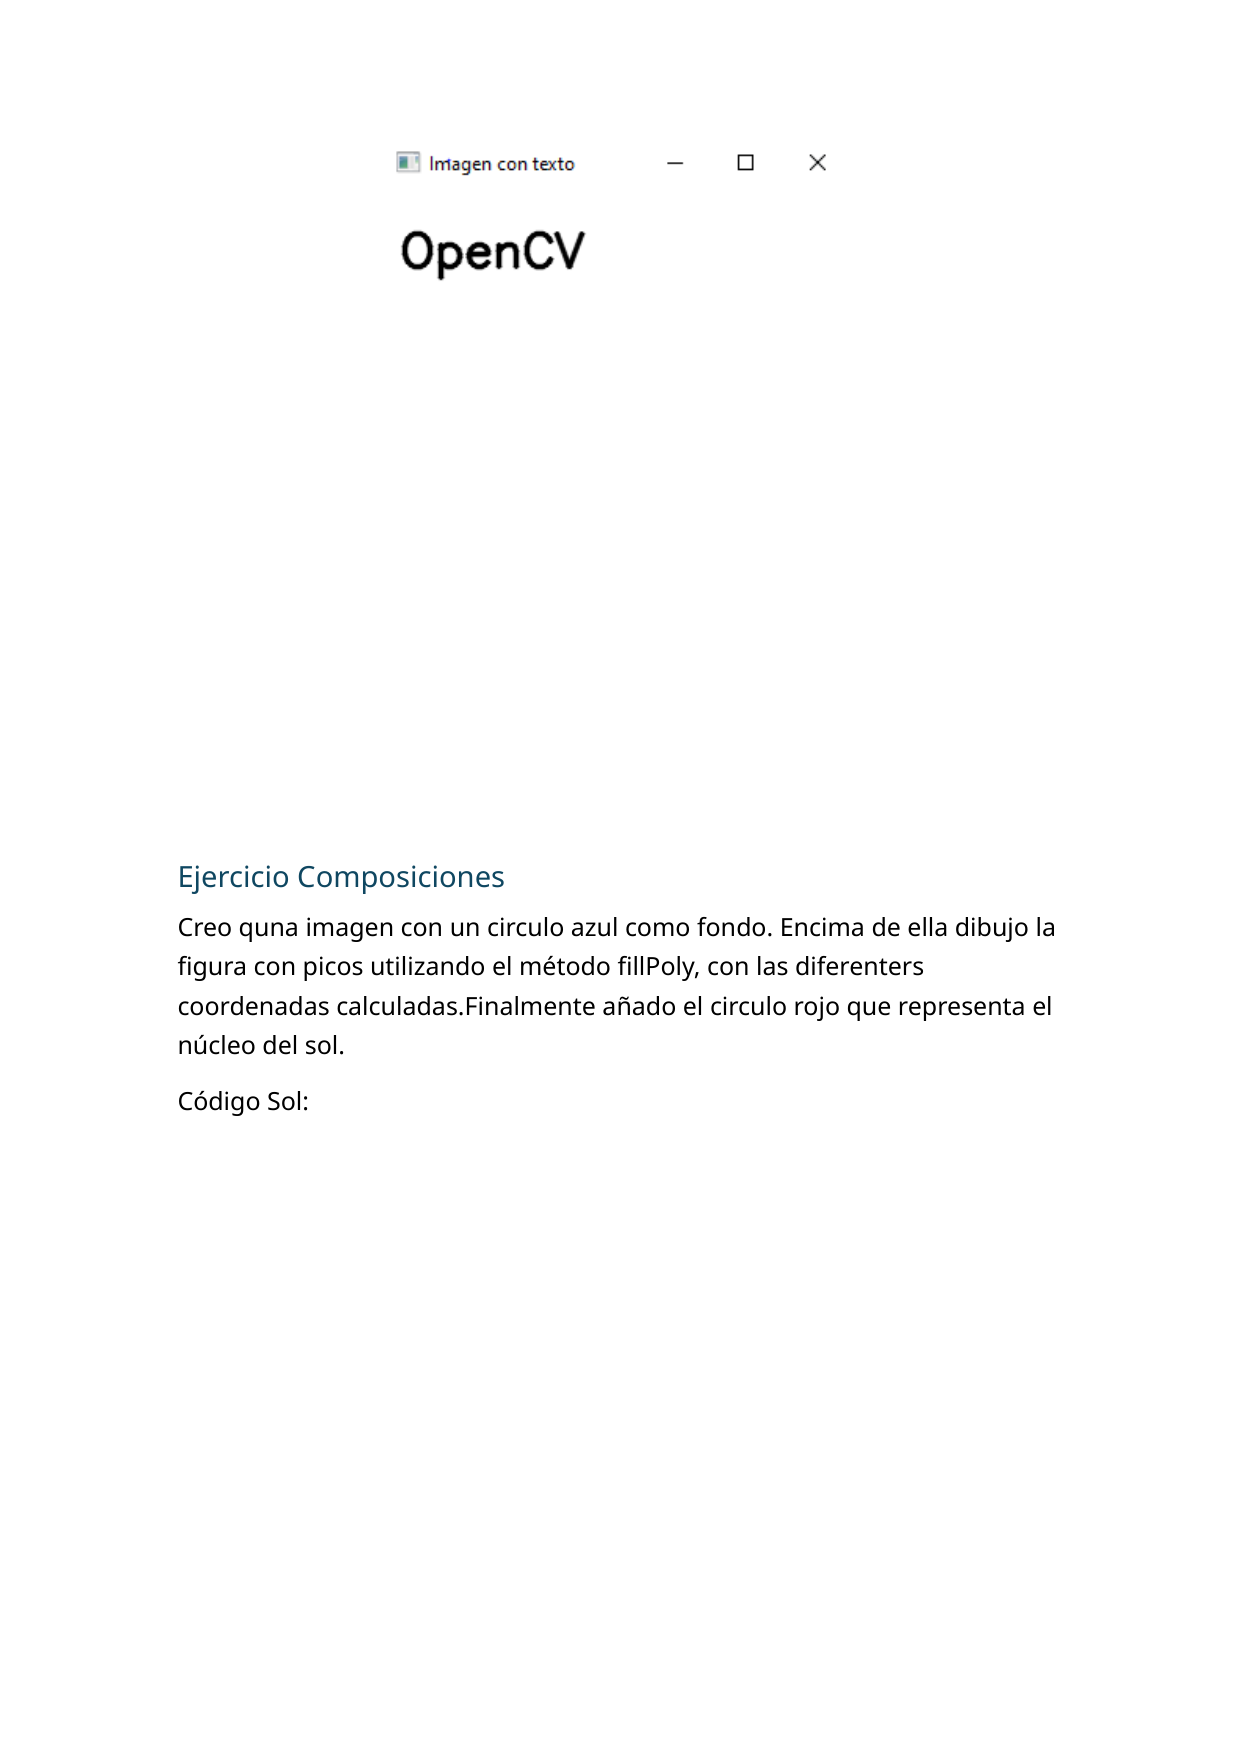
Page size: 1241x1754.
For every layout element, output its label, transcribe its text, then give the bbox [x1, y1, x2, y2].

text Creo quna imagen con un circulo azul como fondo. Encima de ella dibujo la figura con picos utilizando el método fillPoly, con las diferenters coordenadas calculadas.Finalmente añado el circulo rojo que representa el núcleo del sol. [177, 910, 1063, 1061]
subtitle Ejercicio Composiciones [177, 856, 1063, 896]
picture [386, 147, 854, 500]
text Código Sol: [177, 1083, 1063, 1117]
